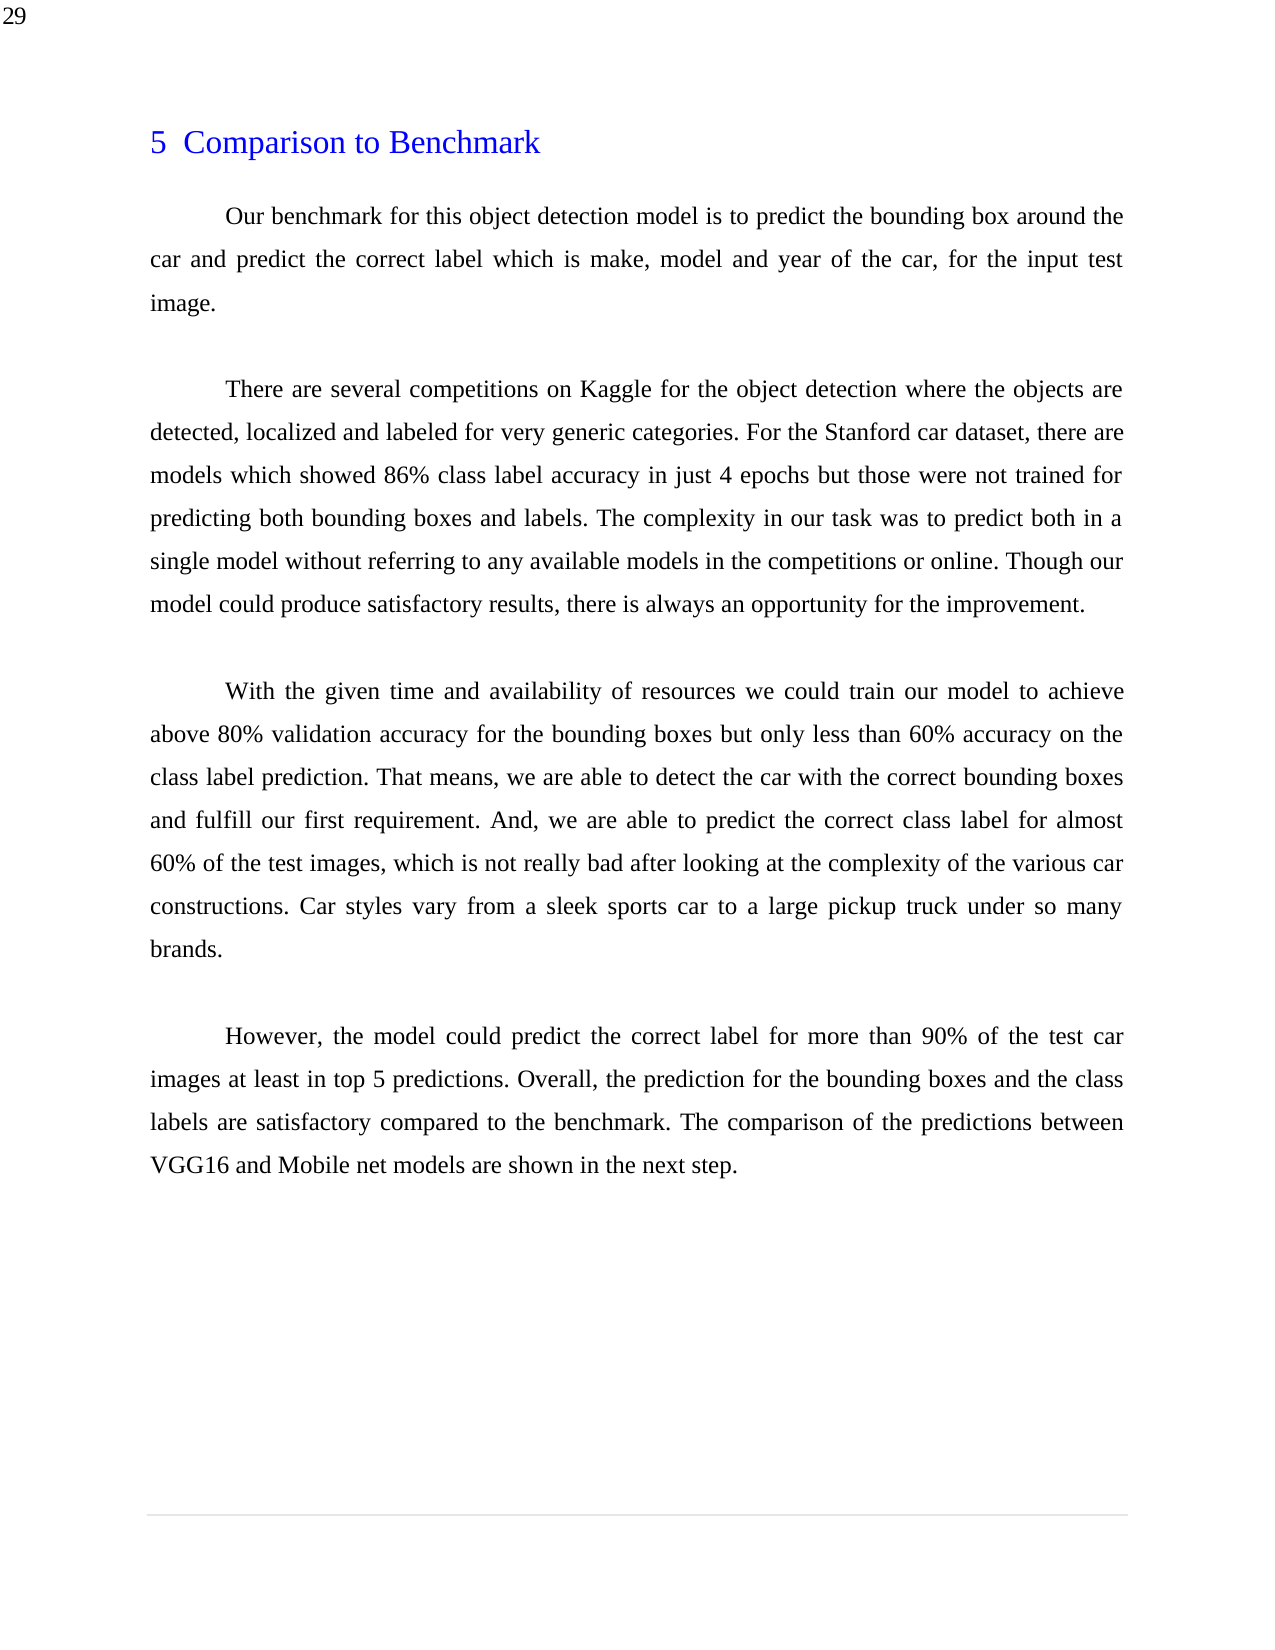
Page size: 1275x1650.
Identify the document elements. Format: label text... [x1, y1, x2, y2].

subtitle Comparison to Benchmark [150, 122, 1200, 160]
text With the given time and availability of resources we could train our model to achieve above 80% validation accuracy for the bounding boxes but only less than 60% accuracy on the class label prediction. That means, we are able to detect the car with the correct bounding boxes and fulfill our first requirement. And, we are able to predict the correct class label for almost 60% of the test images, which is not really bad after looking at the complexity of the various car constructions. Car styles vary from a sleek sports car to a large pickup truck under so many brands. [150, 676, 1124, 963]
text However, the model could predict the correct label for more than 90% of the test car images at least in top 5 predictions. Overall, the prediction for the bounding boxes and the class labels are satisfactory compared to the benchmark. The comparison of the predictions between VGG16 and Mobile net models are shown in the next step. [150, 1021, 1124, 1179]
text There are several competitions on Kaggle for the object detection where the objects are detected, localized and labeled for very generic categories. For the Stanford car dataset, there are models which showed 86% class label accuracy in just 4 epochs but those were not trained for predicting both bounding boxes and labels. The complexity in our task was to predict both in a single model without referring to any available models in the competitions or online. Though our model could produce satisfactory results, there is always an opportunity for the improvement. [150, 374, 1124, 618]
text Our benchmark for this object detection model is to predict the bounding box around the car and predict the correct label which is make, model and year of the car, for the input test image. [150, 201, 1124, 316]
